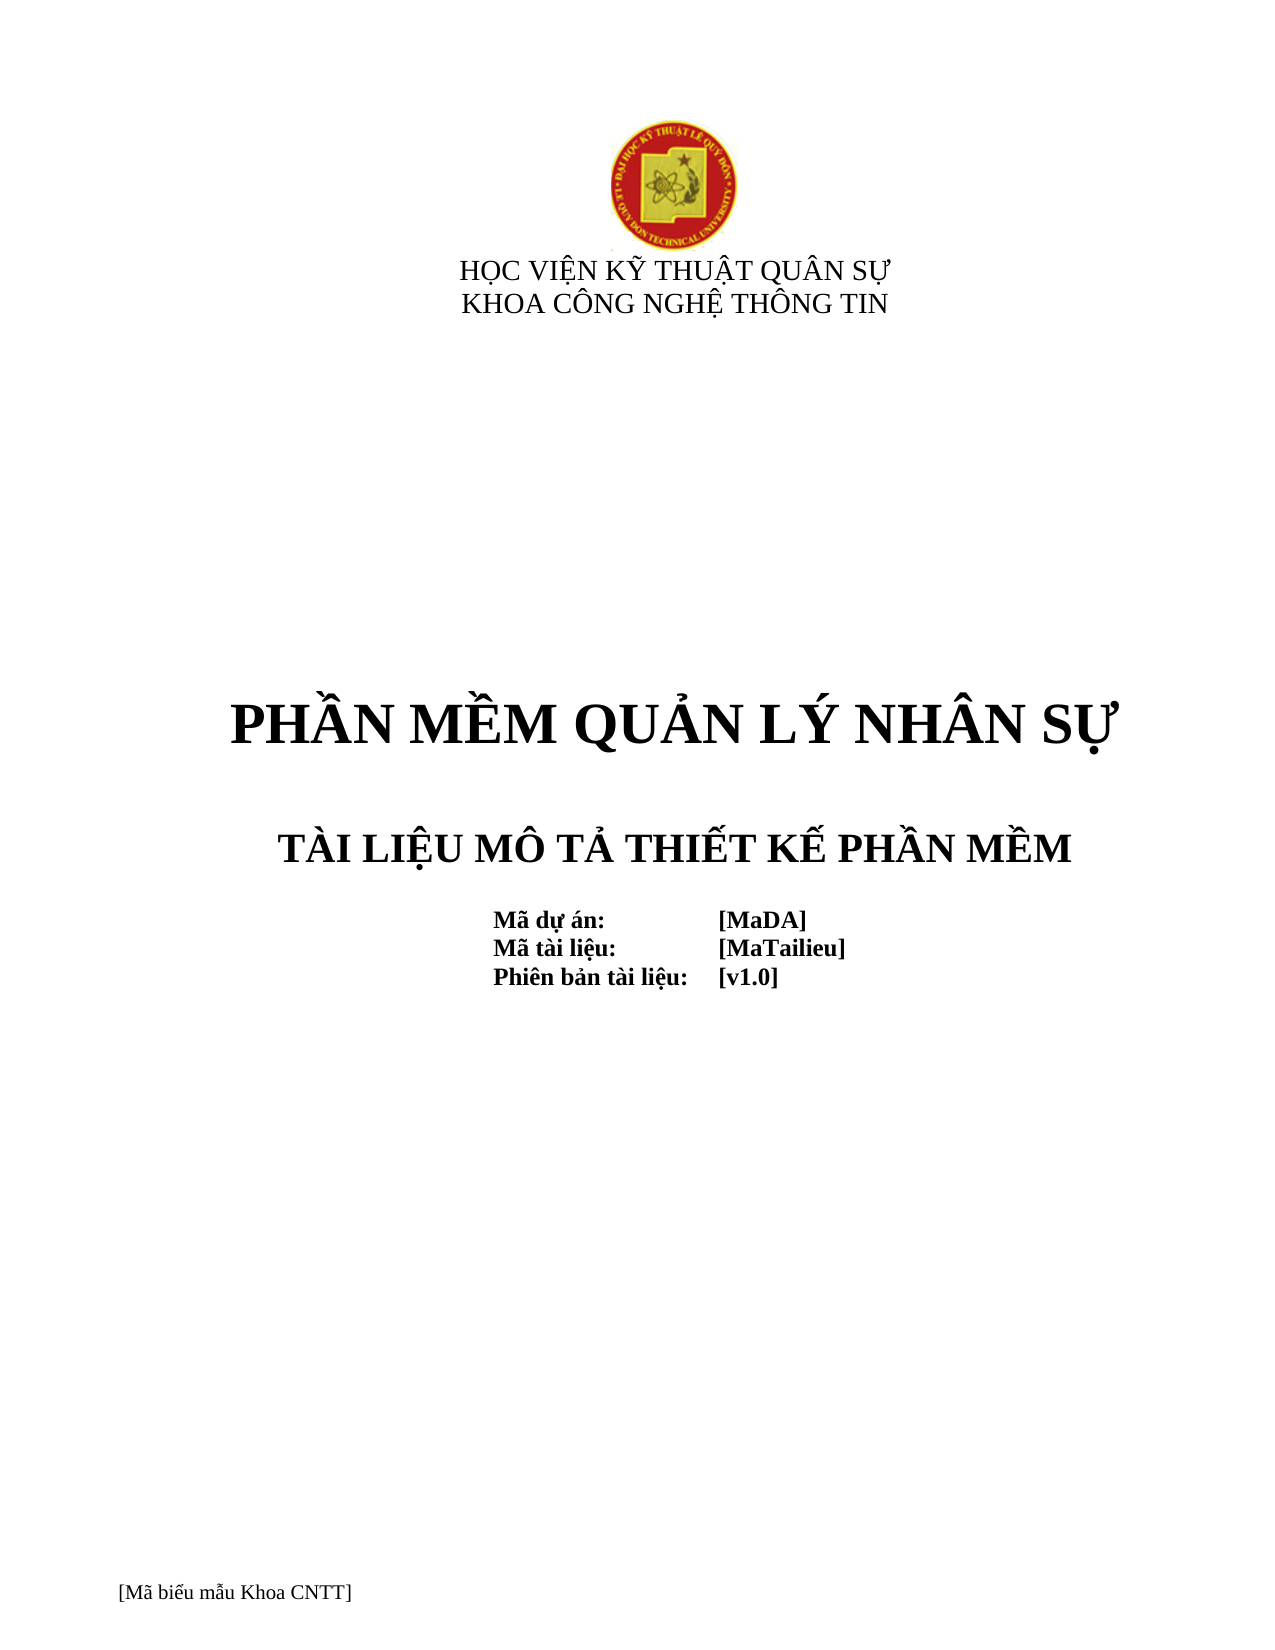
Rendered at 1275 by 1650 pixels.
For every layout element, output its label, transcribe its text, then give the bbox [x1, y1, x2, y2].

text TÀI LIỆU MÔ TẢ THIẾT KẾ PHẦN MỀM [118, 823, 1157, 871]
text Phiên bản tài liệu: [v1.0] [418, 962, 1157, 991]
text HỌC VIỆN KỸ THUẬT QUÂN SỰ [118, 253, 1157, 287]
text Mã dự án: [MaDA] [418, 905, 1157, 933]
picture [611, 118, 739, 254]
text KHOA CÔNG NGHỆ THÔNG TIN [118, 287, 1157, 320]
text PHẦN MỀM QUẢN LÝ NHÂN SỰ [118, 689, 1157, 756]
text Mã tài liệu: [MaTailieu] [418, 933, 1157, 962]
